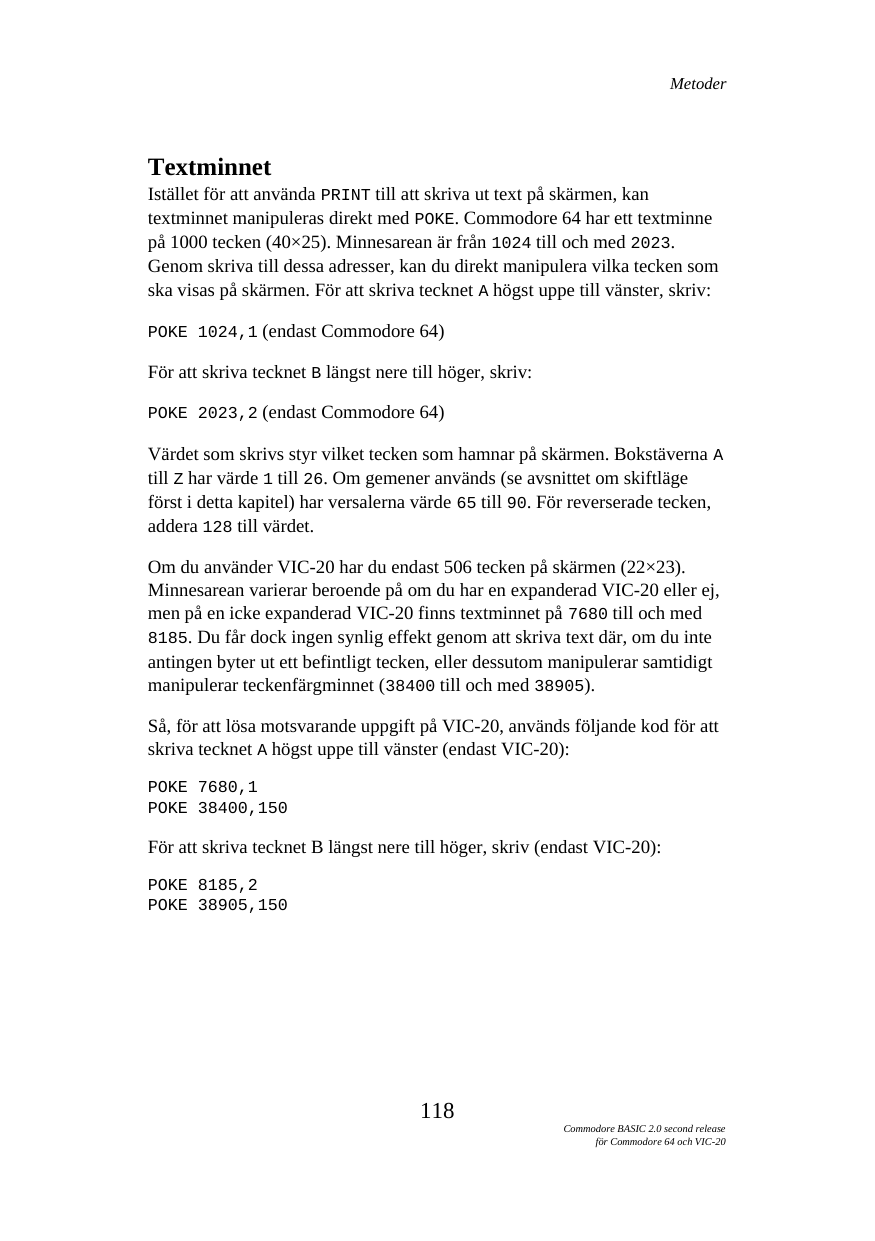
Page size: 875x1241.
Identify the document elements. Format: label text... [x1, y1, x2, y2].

text Så, för att lösa motsvarande uppgift på VIC-20, används följande kod för att skriva tecknet A högst uppe till vänster (endast VIC-20): [148, 715, 726, 761]
text POKE 1024,1 (endast Commodore 64) [148, 319, 726, 342]
subtitle Textminnet [148, 152, 726, 181]
text Värdet som skrivs styr vilket tecken som hamnar på skärmen. Bokstäverna A till Z har värde 1 till 26. Om gemener används (se avsnittet om skiftläge först i detta kapitel) har versalerna värde 65 till 90. För reverserade tecken, addera 128 till värdet. [148, 442, 726, 537]
text Istället för att använda PRINT till att skriva ut text på skärmen, kan textminnet manipuleras direkt med POKE. Commodore 64 har ett textminne på 1000 tecken (40×25). Minnesarean är från 1024 till och med 2023. Genom skriva till dessa adresser, kan du direkt manipulera vilka tecken som ska visas på skärmen. För att skriva tecknet A högst uppe till vänster, skriv: [148, 183, 726, 301]
text För att skriva tecknet B längst nere till höger, skriv (endast VIC-20): [148, 836, 726, 858]
text POKE 2023,2 (endast Commodore 64) [148, 401, 726, 424]
text Om du använder VIC-20 har du endast 506 tecken på skärmen (22×23). Minnesarean varierar beroende på om du har en expanderad VIC-20 eller ej, men på en icke expanderad VIC-20 finns textminnet på 7680 till och med 8185. Du får dock ingen synlig effekt genom att skriva text där, om du inte antingen byter ut ett befintligt tecken, eller dessutom manipulerar samtidigt manipulerar teckenfärgminnet (38400 till och med 38905). [148, 556, 726, 696]
text POKE 7680,1 POKE 38400,150 [148, 779, 726, 818]
text För att skriva tecknet B längst nere till höger, skriv: [148, 361, 726, 383]
text POKE 8185,2 POKE 38905,150 [148, 876, 726, 915]
